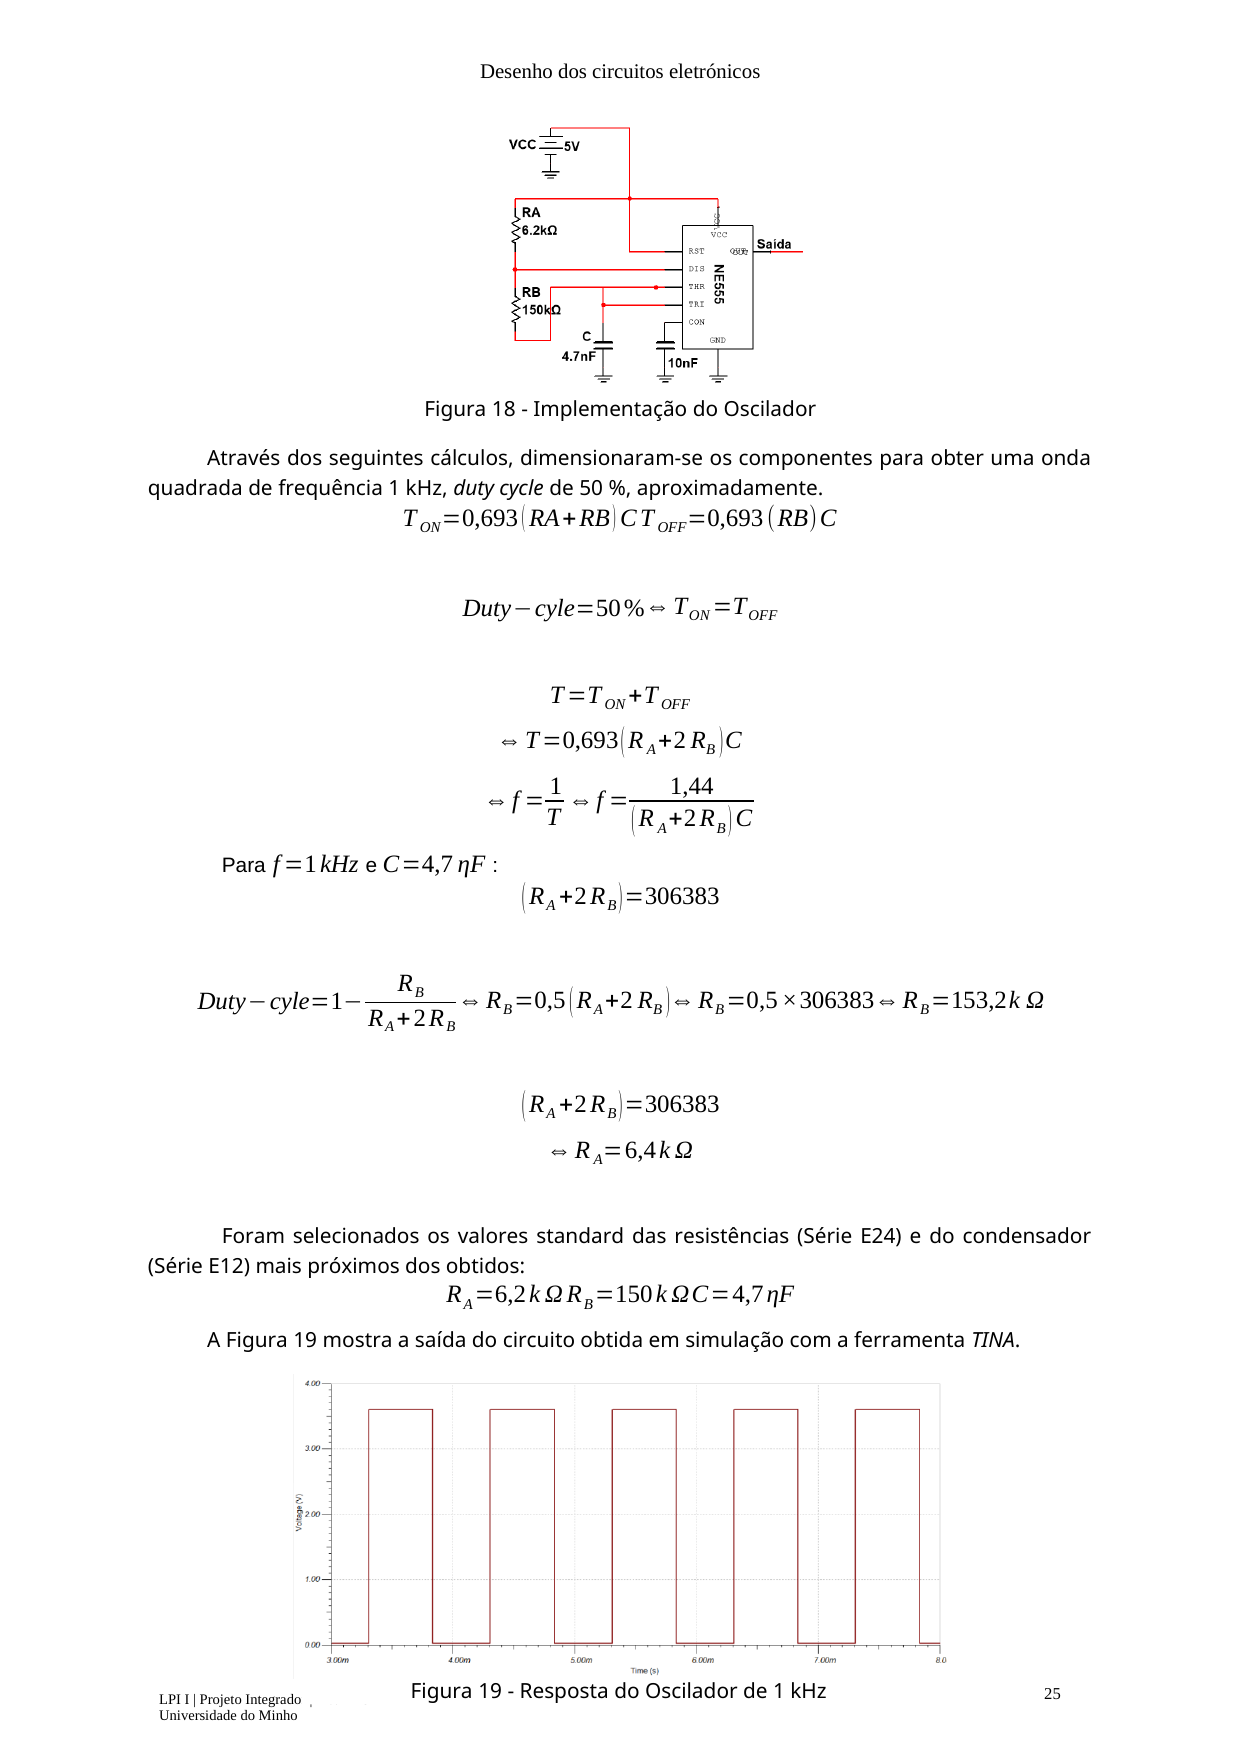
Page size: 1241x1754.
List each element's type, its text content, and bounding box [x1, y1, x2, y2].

text A Figura 17 mostra a saída do circuito obtida em simulação com a ferramenta TINA. [148, 1325, 1092, 1353]
picture [496, 118, 803, 393]
text Para e : [148, 851, 1092, 879]
picture [293, 1374, 947, 1679]
text Através dos seguintes cálculos, dimensionaram-se os componentes para obter uma onda quadrada de frequência 1 kHz, duty cycle de 50 %, aproximadamente. [148, 443, 1092, 501]
text Figura 18 - Implementação do Oscilador [148, 394, 1092, 422]
text Foram selecionados os valores standard das resistências (Série E24) e do condensador (Série E12) mais próximos dos obtidos: [148, 1221, 1092, 1280]
